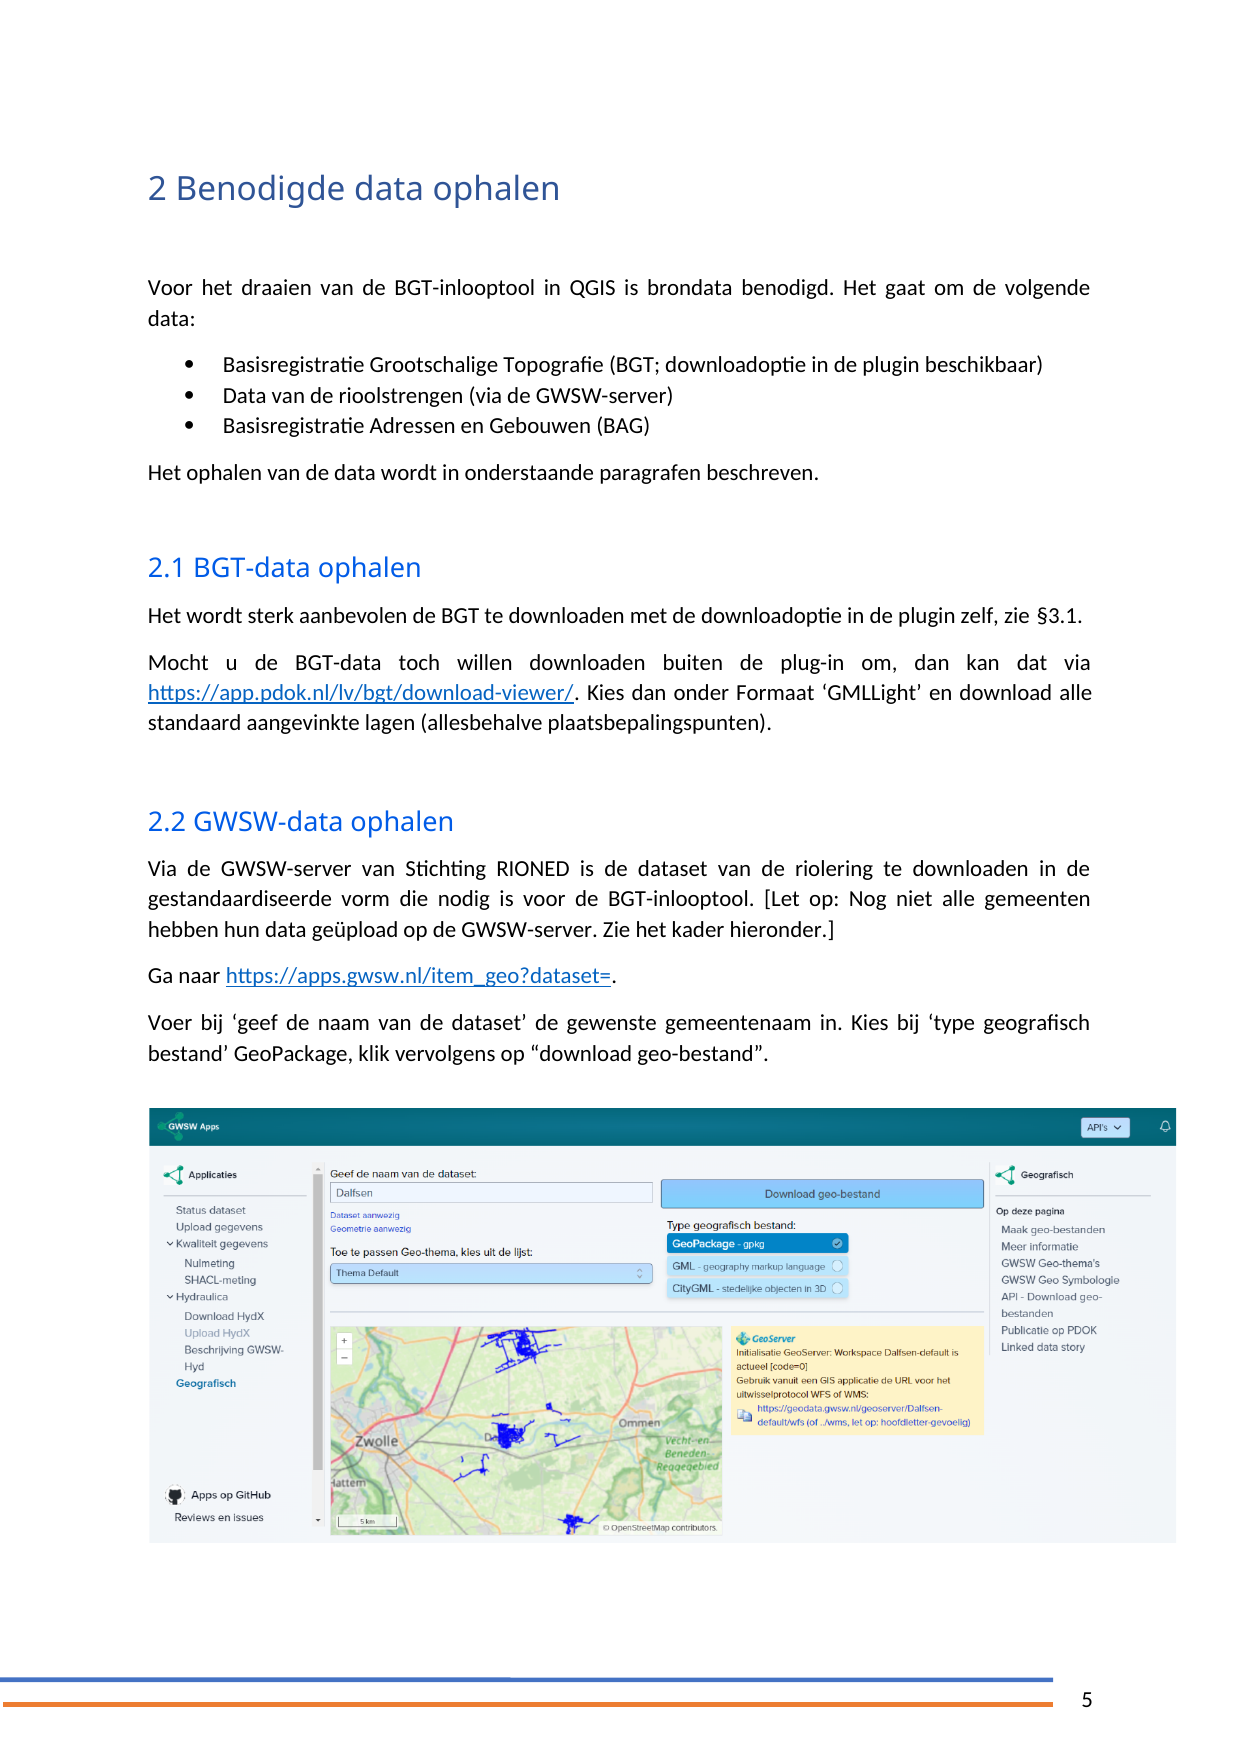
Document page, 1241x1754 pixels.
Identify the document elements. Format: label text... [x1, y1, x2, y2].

subtitle 2.1 BGT-data ophalen [148, 549, 1092, 586]
subtitle 2 Benodigde data ophalen [148, 165, 1092, 211]
text Ga naar https://apps.gwsw.nl/item_geo?dataset=. [148, 962, 1092, 989]
list Data van de rioolstrengen (via de GWSW-server) [185, 381, 1092, 409]
text Het ophalen van de data wordt in onderstaande paragrafen beschreven. [148, 458, 1092, 486]
subtitle 2.2 GWSW-data ophalen [148, 802, 1092, 839]
text Voor het draaien van de BGT-inlooptool in QGIS is brondata benodigd. Het gaat om de volgende data: [148, 273, 1092, 332]
text Het wordt sterk aanbevolen de BGT te downloaden met de downloadoptie in de plugin zelf, zie §3.1. [148, 601, 1092, 629]
picture [149, 1108, 1177, 1543]
list Basisregistratie Grootschalige Topografie (BGT; downloadoptie in de plugin beschikbaar) [185, 351, 1092, 378]
text Voer bij ‘geef de naam van de dataset’ de gewenste gemeentenaam in. Kies bij ‘type geografisch bestand’ GeoPackage, klik vervolgens op “download geo-bestand”. [148, 1008, 1092, 1067]
text Via de GWSW-server van Stichting RIONED is de dataset van de riolering te downloaden in de gestandaardiseerde vorm die nodig is voor de BGT-inlooptool. [Let op: Nog niet alle gemeenten hebben hun data geüpload op de GWSW-server. Zie het kader hieronder.] [148, 854, 1092, 943]
list Basisregistratie Adressen en Gebouwen (BAG) [185, 411, 1092, 439]
text Mocht u de BGT-data toch willen downloaden buiten de plug-in om, dan kan dat via https://app.pdok.nl/lv/bgt/download-viewer/. Kies dan onder Formaat ‘GMLLight’ en download alle standaard aangevinkte lagen (allesbehalve plaatsbepalingspunten). [148, 648, 1092, 736]
